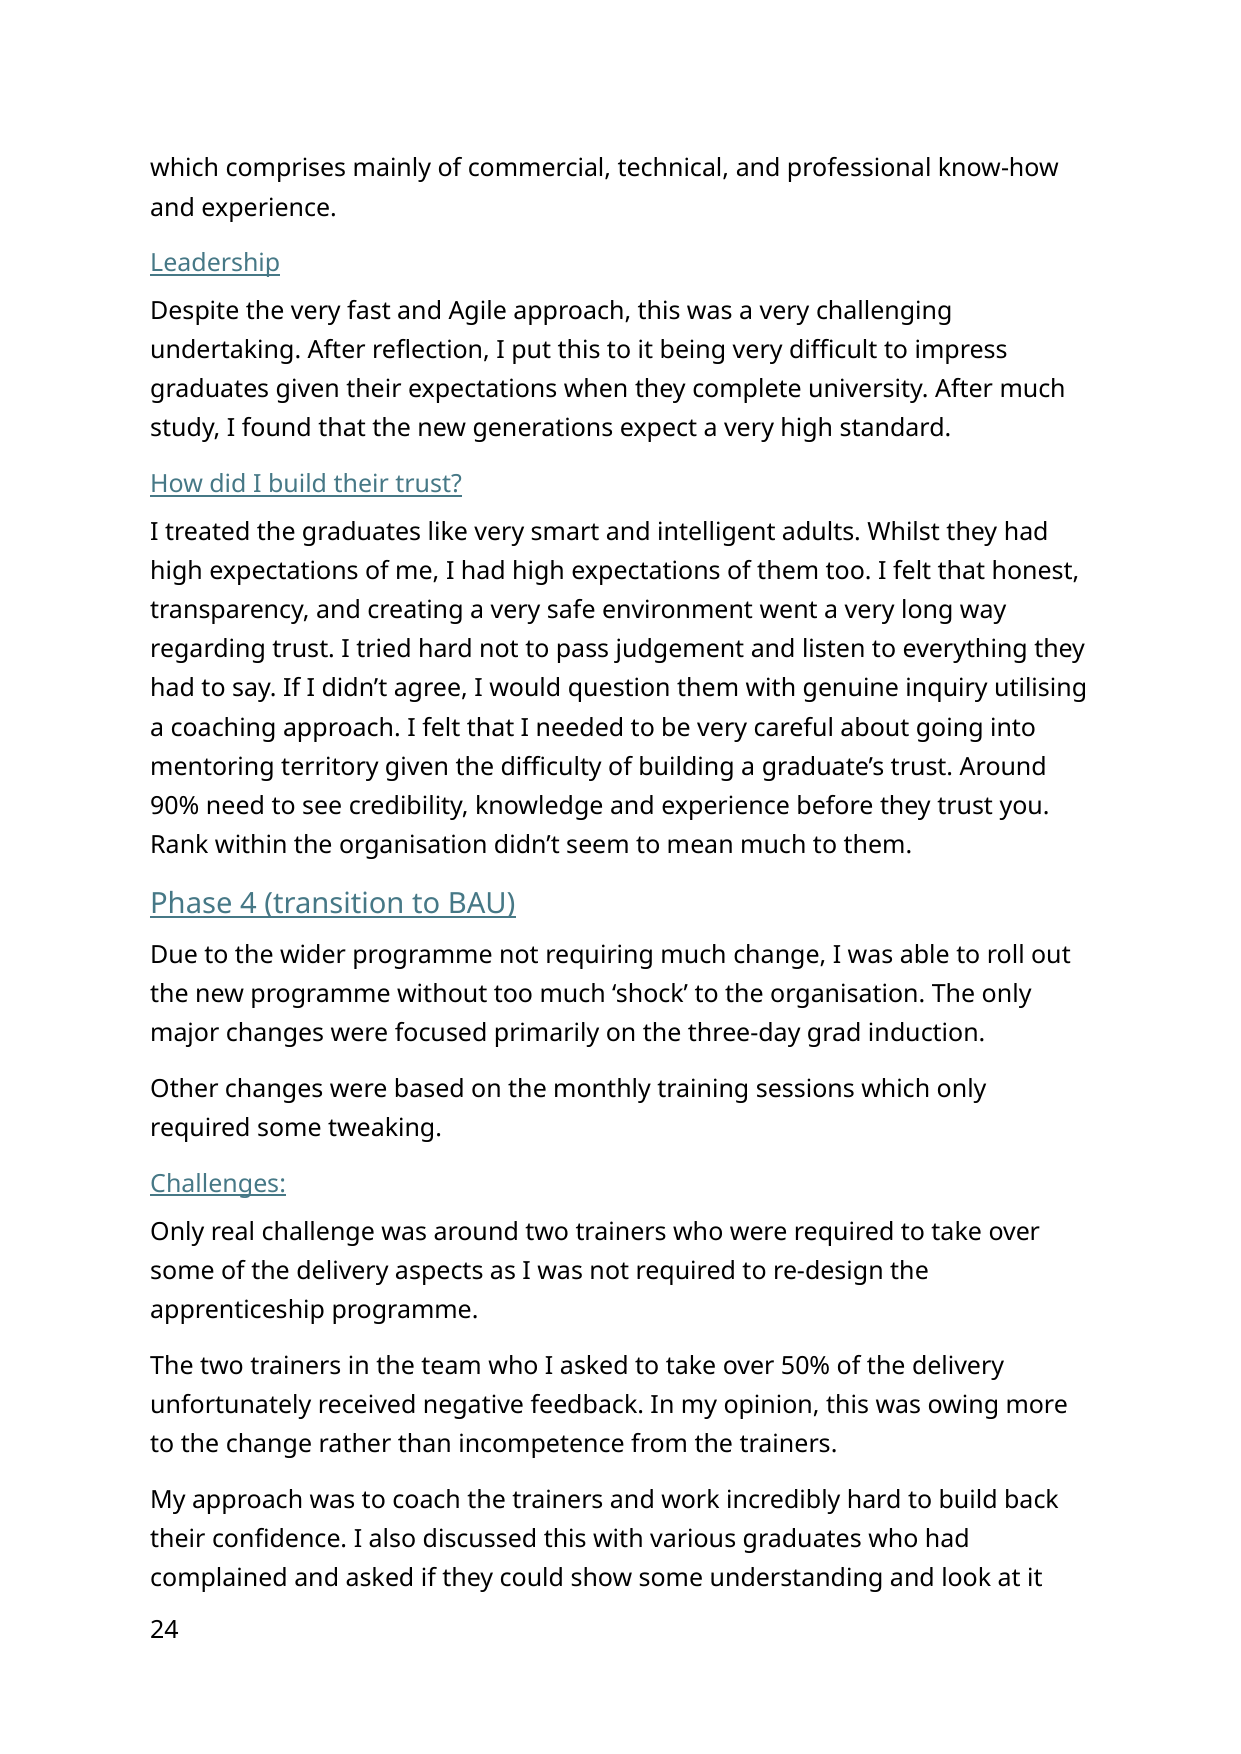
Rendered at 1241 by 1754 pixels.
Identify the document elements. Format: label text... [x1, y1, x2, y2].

text Due to the wider programme not requiring much change, I was able to roll out the new programme without too much ‘shock’ to the organisation. The only major changes were focused primarily on the three-day grad induction. [150, 936, 1090, 1049]
text Other changes were based on the monthly training sessions which only required some tweaking. [150, 1071, 1090, 1144]
text Despite the very fast and Agile approach, this was a very challenging undertaking. After reflection, I put this to it being very difficult to impress graduates given their expectations when they complete university. After much study, I found that the new generations expect a very high standard. [150, 292, 1090, 444]
subtitle Challenges: [150, 1166, 1090, 1200]
subtitle Phase 4 (transition to BAU) [150, 882, 1090, 922]
text Only real challenge was around two trainers who were required to take over some of the delivery aspects as I was not required to re-design the apprenticeship programme. [150, 1213, 1090, 1326]
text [150, 150, 1090, 223]
text The two trainers in the team who I asked to take over 50% of the delivery unfortunately received negative feedback. In my opinion, this was owing more to the change rather than incompetence from the trainers. [150, 1347, 1090, 1460]
text I treated the graduates like very smart and intelligent adults. Whilst they had high expectations of me, I had high expectations of them too. I felt that honest, transparency, and creating a very safe environment went a very long way regarding trust. I tried hard not to pass judgement and listen to everything they had to say. If I didn’t agree, I would question them with genuine inquiry utilising a coaching approach. I felt that I needed to be very careful about going into mentoring territory given the difficulty of building a graduate’s trust. Around 90% need to see credibility, knowledge and experience before they trust you. Rank within the organisation didn’t seem to mean much to them. [150, 513, 1090, 861]
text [150, 1481, 1090, 1594]
subtitle Leadership [150, 245, 1090, 279]
subtitle How did I build their trust? [150, 466, 1090, 500]
